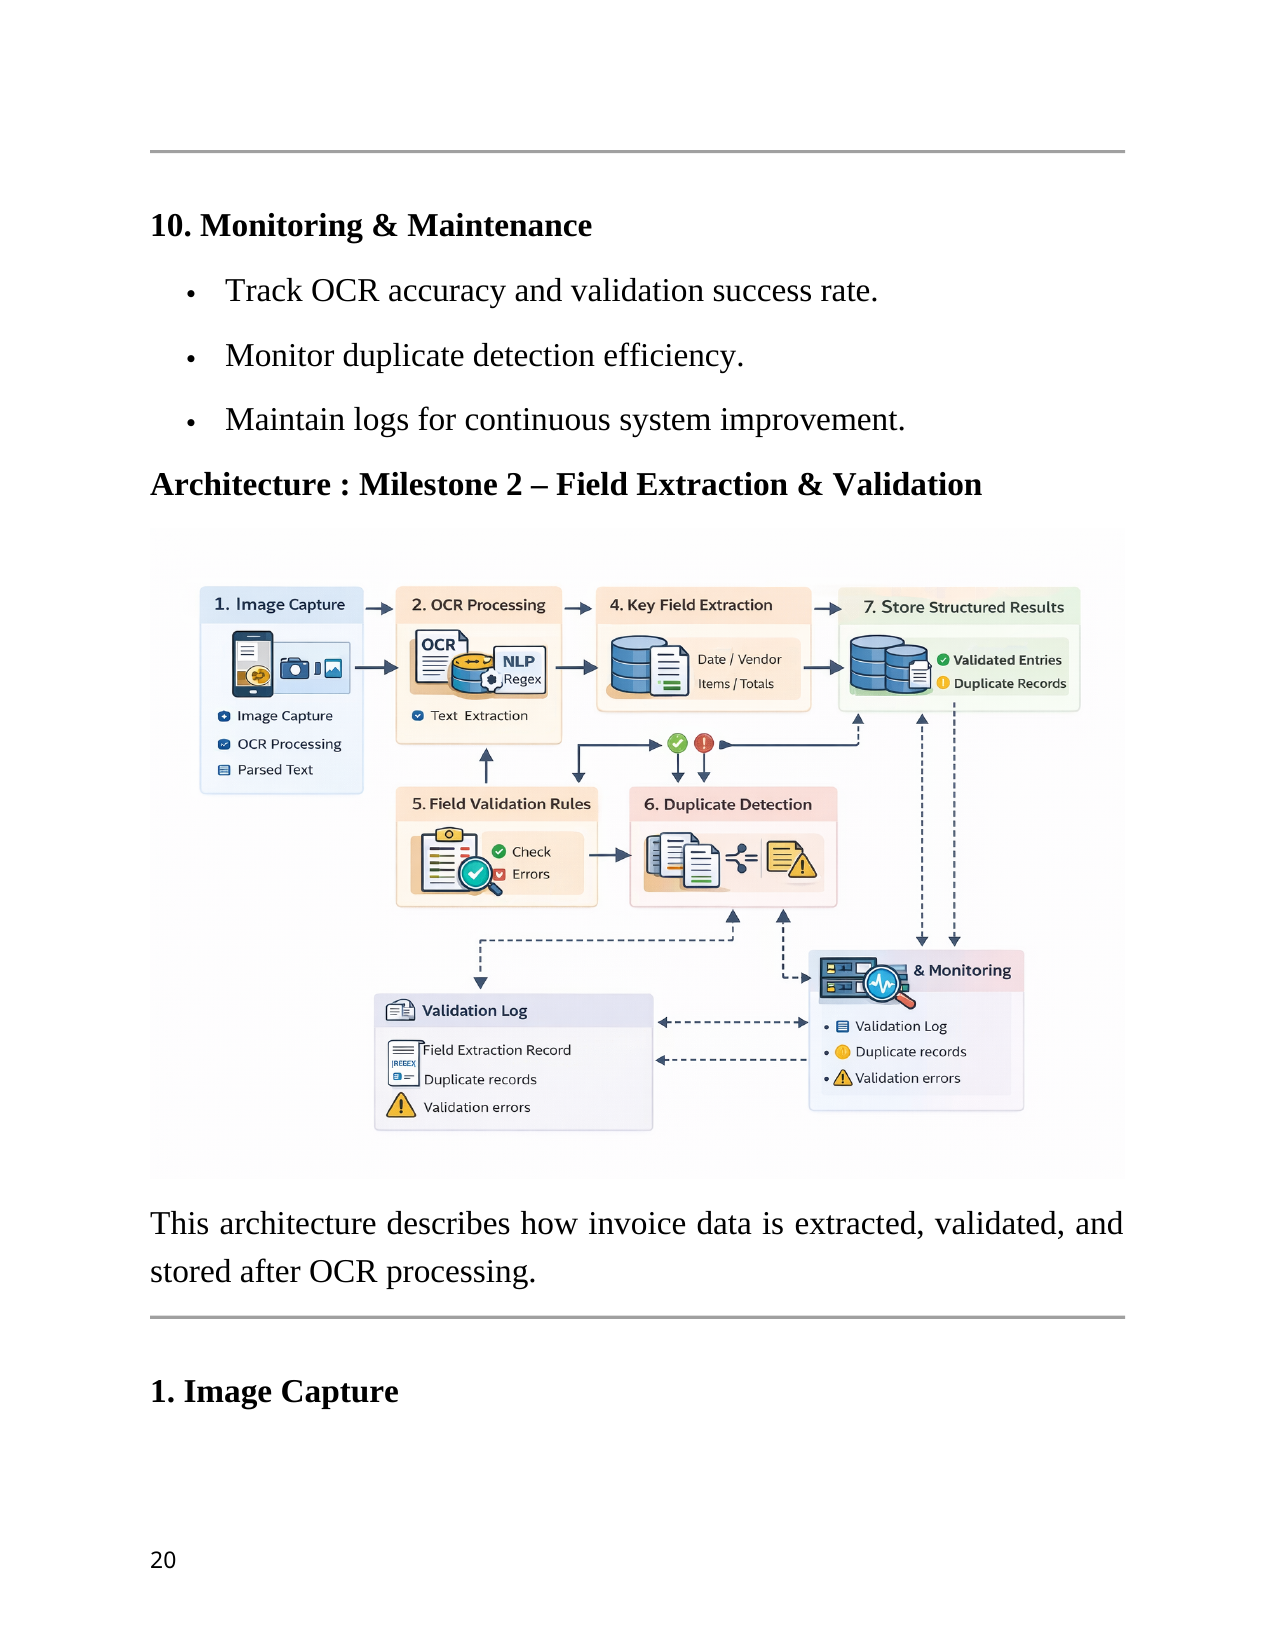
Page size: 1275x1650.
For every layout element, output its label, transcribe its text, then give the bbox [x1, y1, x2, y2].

list Track OCR accuracy and validation success rate. [187, 270, 1125, 309]
list Maintain logs for continuous system improvement. [187, 399, 1125, 438]
text This architecture describes how invoice data is extracted, validated, and stored after OCR processing. [150, 1203, 1125, 1289]
list Monitor duplicate detection efficiency. [187, 335, 1125, 373]
text Architecture : Milestone 2 – Field Extraction & Validation [150, 464, 1125, 502]
picture [150, 528, 1125, 1179]
text 10. Monitoring & Maintenance [150, 206, 1125, 244]
text 1. Image Capture [150, 1371, 1125, 1410]
